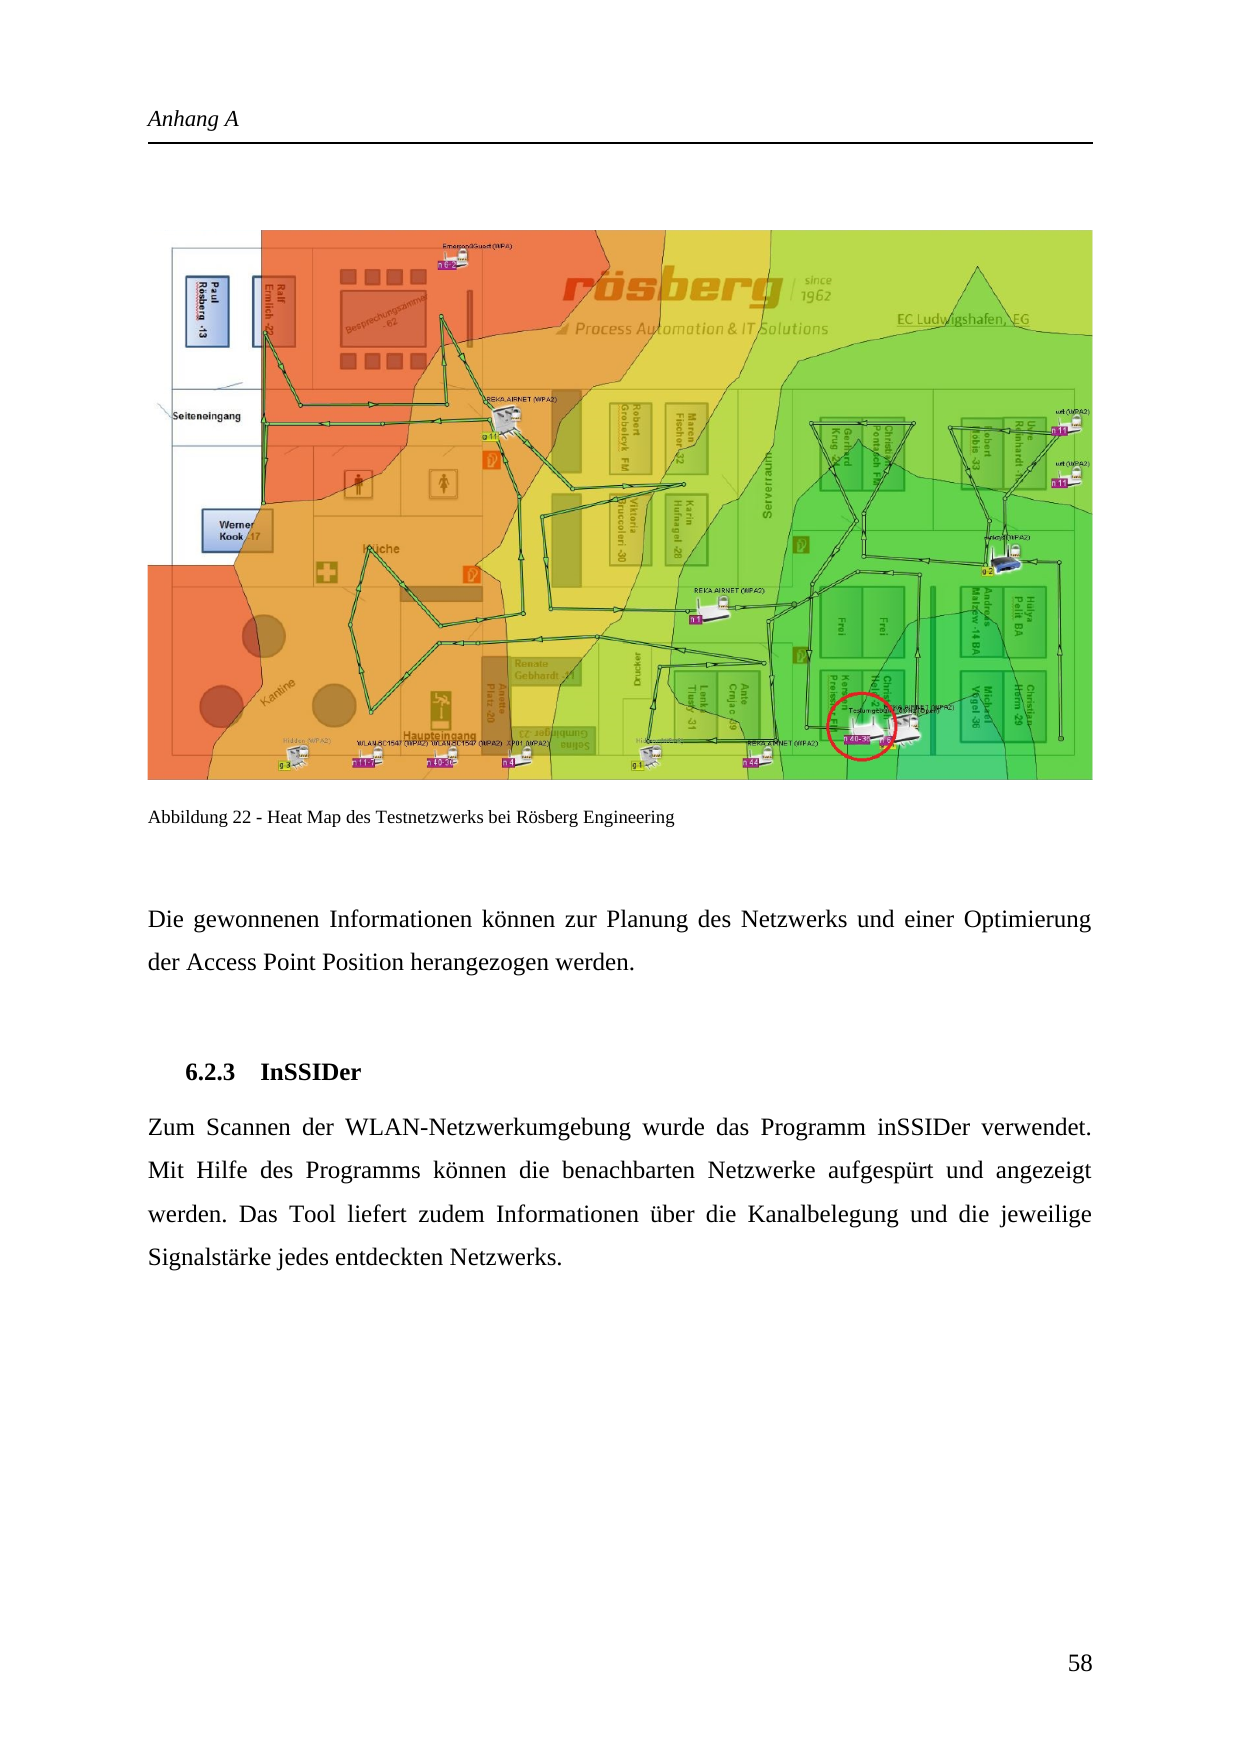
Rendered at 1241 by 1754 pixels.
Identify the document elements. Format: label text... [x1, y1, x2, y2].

subtitle InSSIDer [185, 1057, 1093, 1086]
picture [147, 230, 1093, 780]
text Zum Scannen der WLAN-Netzwerkumgebung wurde das Programm inSSIDer verwendet. Mit Hilfe des Programms können die benachbarten Netzwerke aufgespürt und angezeigt werden. Das Tool liefert zudem Informationen über die Kanalbelegung und die jeweilige Signalstärke jedes entdeckten Netzwerks. [148, 1112, 1093, 1271]
text Die gewonnenen Informationen können zur Planung des Netzwerks und einer Optimierung der Access Point Position herangezogen werden. [148, 904, 1093, 976]
